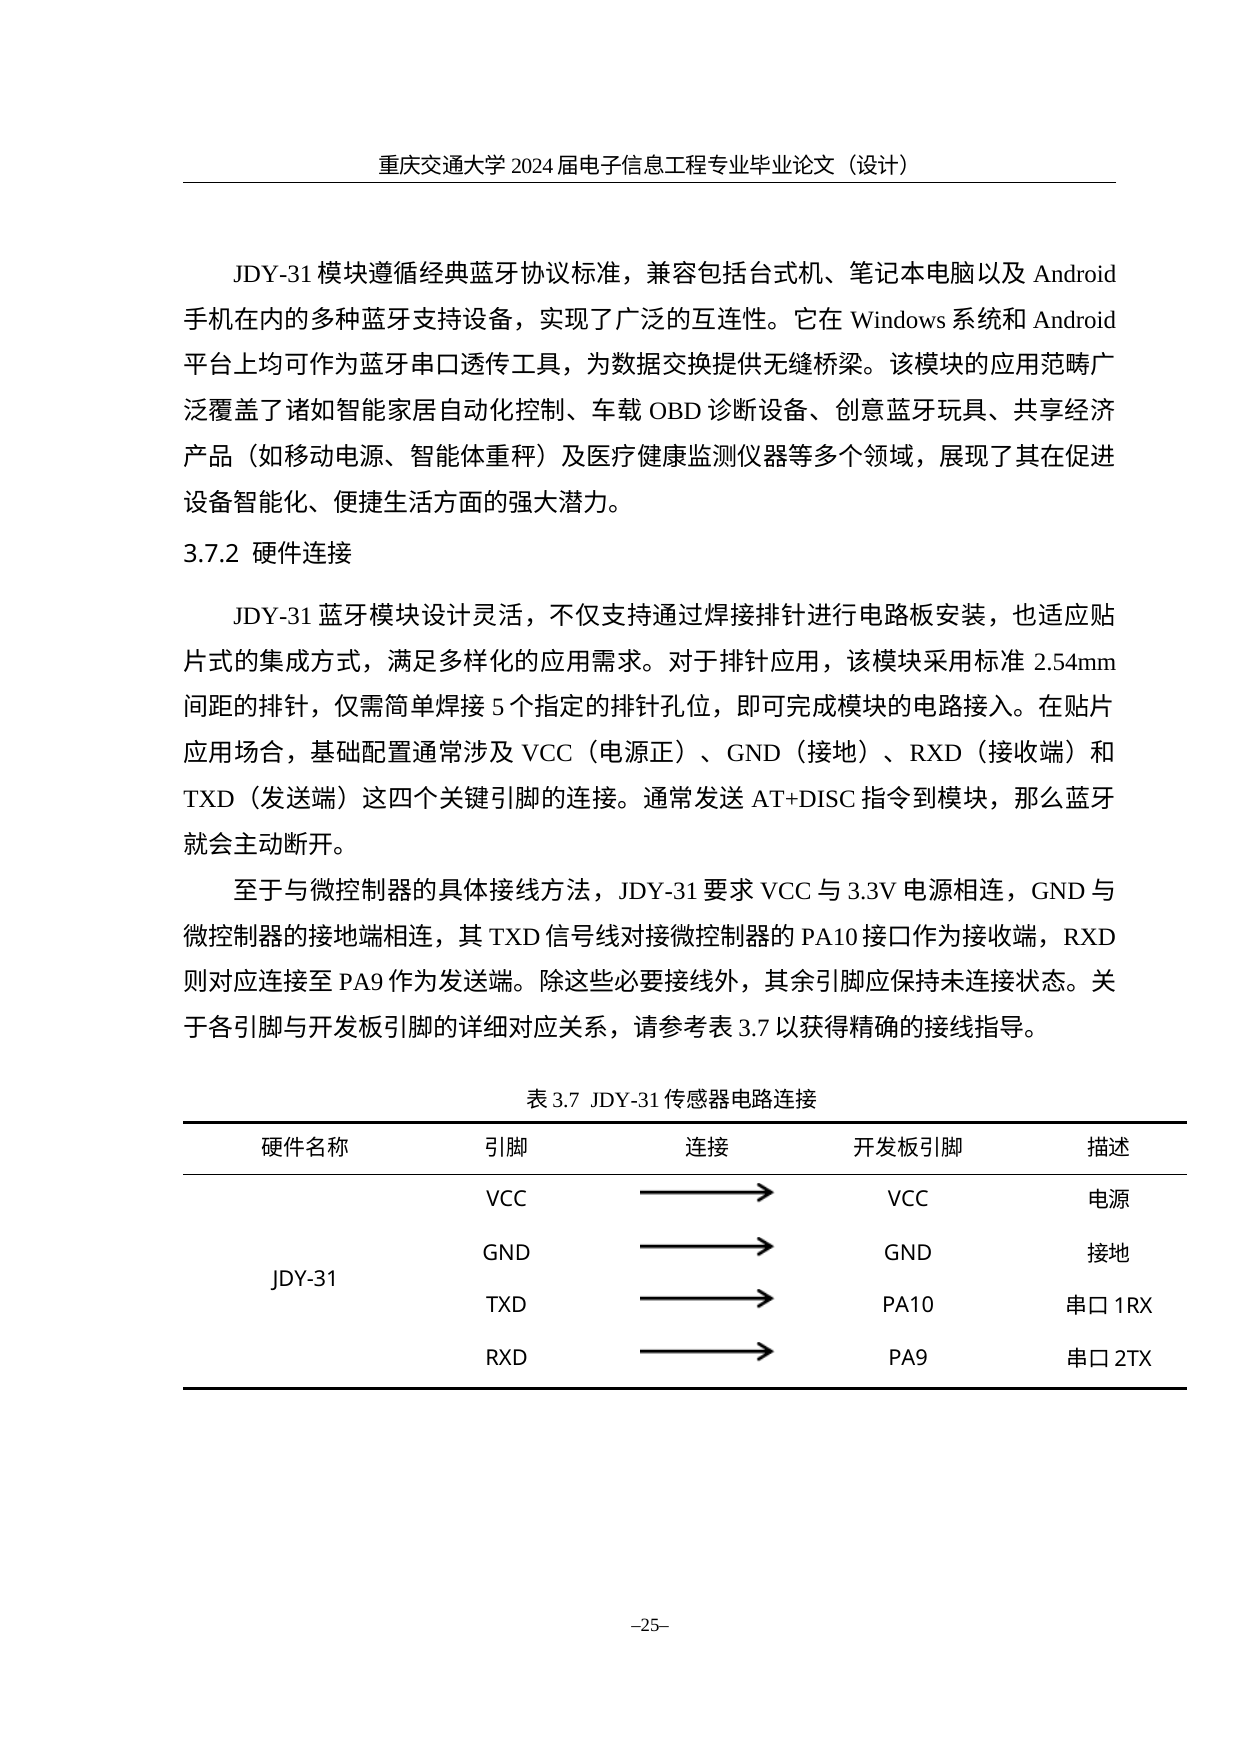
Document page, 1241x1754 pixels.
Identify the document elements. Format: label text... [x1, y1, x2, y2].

picture [640, 1237, 775, 1257]
text JDY-31蓝牙模块设计灵活，不仅支持通过焊接排针进行电路板安装，也适应贴片式的集成方式，满足多样化的应用需求。对于排针应用，该模块采用标准2.54mm间距的排针，仅需简单焊接5个指定的排针孔位，即可完成模块的电路接入。在贴片应用场合，基础配置通常涉及VCC（电源正）、GND（接地）、RXD（接收端）和TXD（发送端）这四个关键引脚的连接。通常发送AT+DISC指令到模块，那么蓝牙就会主动断开。 [183, 587, 1116, 862]
table_cell [585, 1334, 786, 1387]
subtitle 3.7.2 硬件连接 [183, 533, 1116, 569]
table_header 连接 [585, 1124, 786, 1174]
table_header 引脚 [384, 1124, 585, 1174]
picture [640, 1183, 775, 1203]
picture [640, 1342, 775, 1362]
table_cell 串口1RX [986, 1281, 1187, 1334]
picture [640, 1289, 775, 1309]
table_cell VCC [384, 1175, 585, 1227]
table_cell PA10 [786, 1281, 986, 1334]
table_header 硬件名称 [183, 1124, 384, 1174]
table_cell [585, 1281, 786, 1334]
table_header 开发板引脚 [786, 1124, 986, 1174]
table_cell VCC [786, 1175, 986, 1227]
table_cell RXD [384, 1334, 585, 1387]
text 至于与微控制器的具体接线方法，JDY-31要求VCC与3.3V电源相连，GND与微控制器的接地端相连，其TXD信号线对接微控制器的PA10接口作为接收端，RXD则对应连接至PA9作为发送端。除这些必要接线外，其余引脚应保持未连接状态。关于各引脚与开发板引脚的详细对应关系，请参考表3.7以获得精确的接线指导。 [183, 862, 1116, 1046]
table_cell TXD [384, 1281, 585, 1334]
table_cell [585, 1175, 786, 1227]
table_cell JDY-31 [183, 1175, 384, 1387]
text JDY-31模块遵循经典蓝牙协议标准，兼容包括台式机、笔记本电脑以及Android手机在内的多种蓝牙支持设备，实现了广泛的互连性。它在Windows系统和Android平台上均可作为蓝牙串口透传工具，为数据交换提供无缝桥梁。该模块的应用范畴广泛覆盖了诸如智能家居自动化控制、车载OBD诊断设备、创意蓝牙玩具、共享经济产品（如移动电源、智能体重秤）及医疗健康监测仪器等多个领域，展现了其在促进设备智能化、便捷生活方面的强大潜力。 [183, 246, 1116, 521]
table_cell GND [786, 1228, 986, 1281]
text 表3.7 JDY-31传感器电路连接 [183, 1082, 1116, 1113]
table_cell [585, 1228, 786, 1281]
table_cell 接地 [986, 1228, 1187, 1281]
table_header 描述 [986, 1124, 1187, 1174]
table_cell PA9 [786, 1334, 986, 1387]
table_cell GND [384, 1228, 585, 1281]
table_cell 电源 [986, 1175, 1187, 1227]
table_cell 串口2TX [986, 1334, 1187, 1387]
